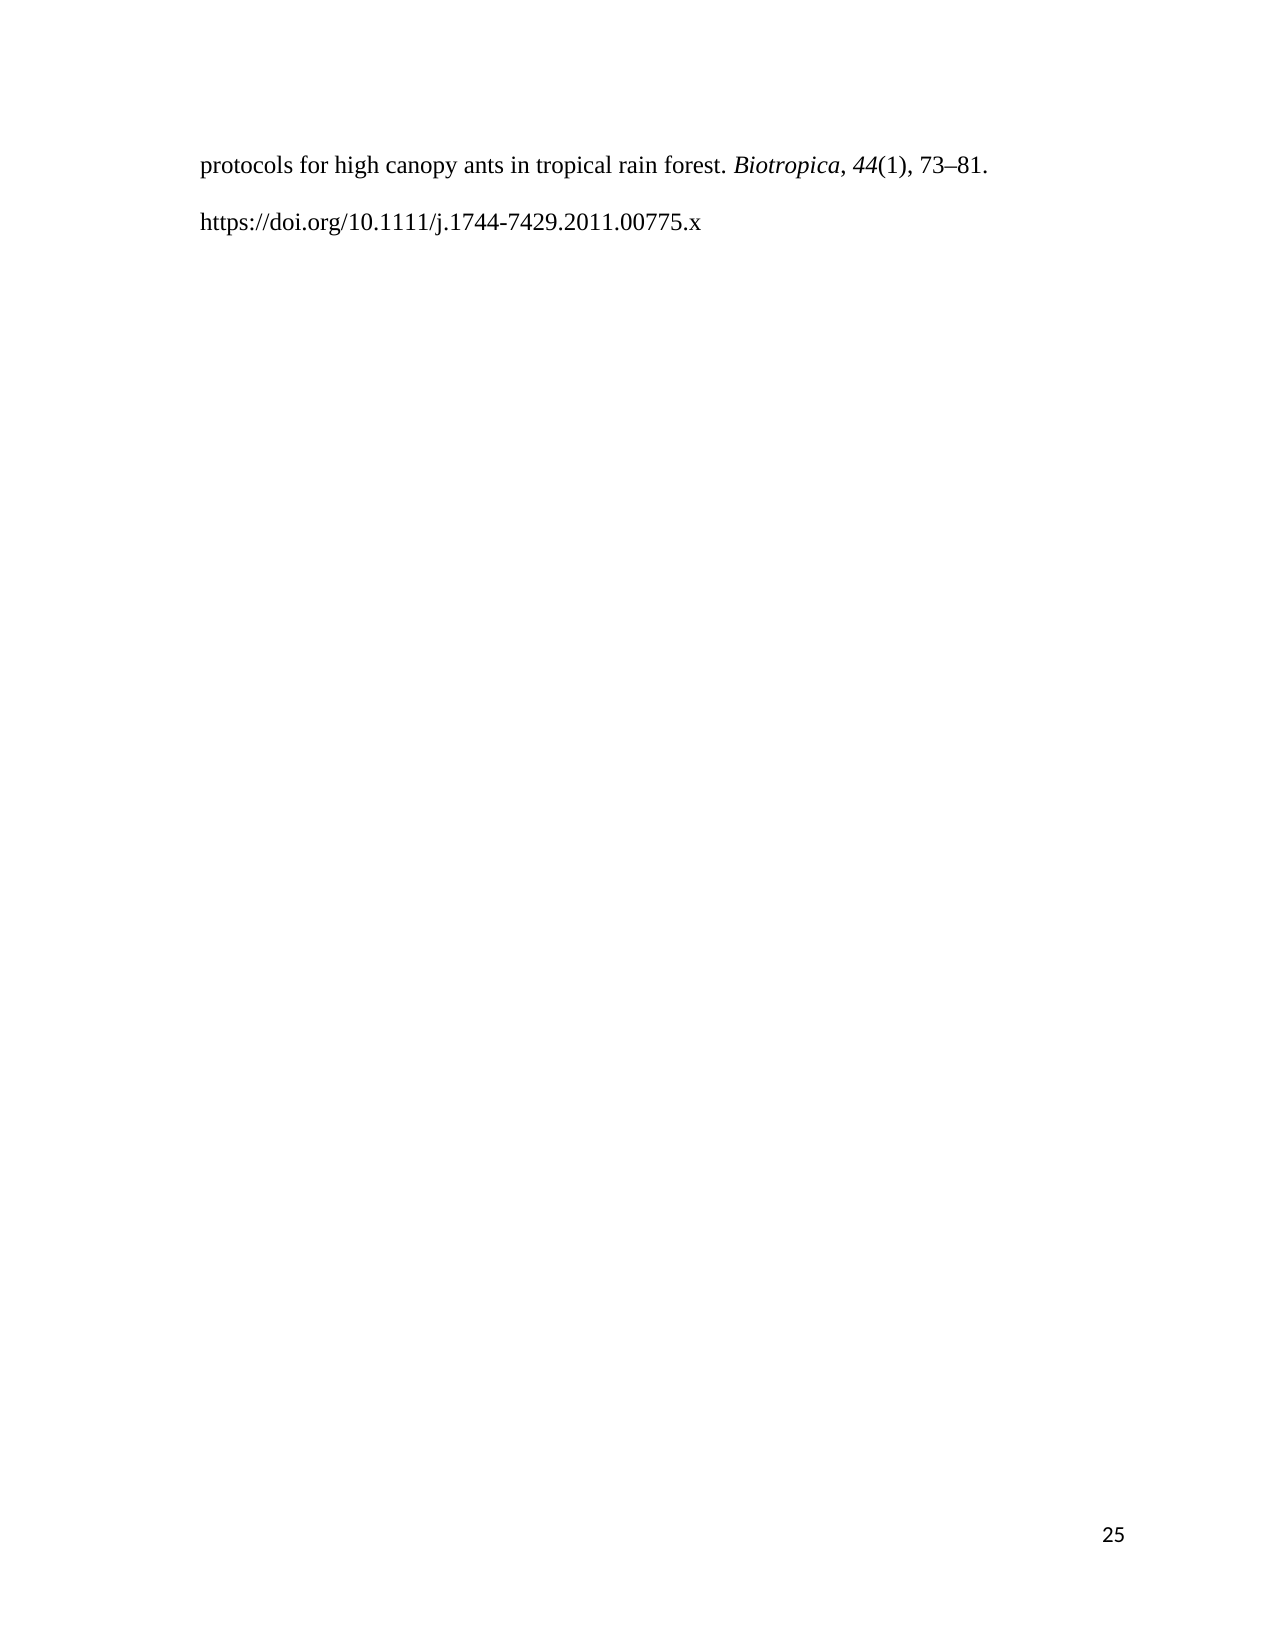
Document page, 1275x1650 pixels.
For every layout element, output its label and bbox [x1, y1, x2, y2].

text [150, 150, 1125, 236]
